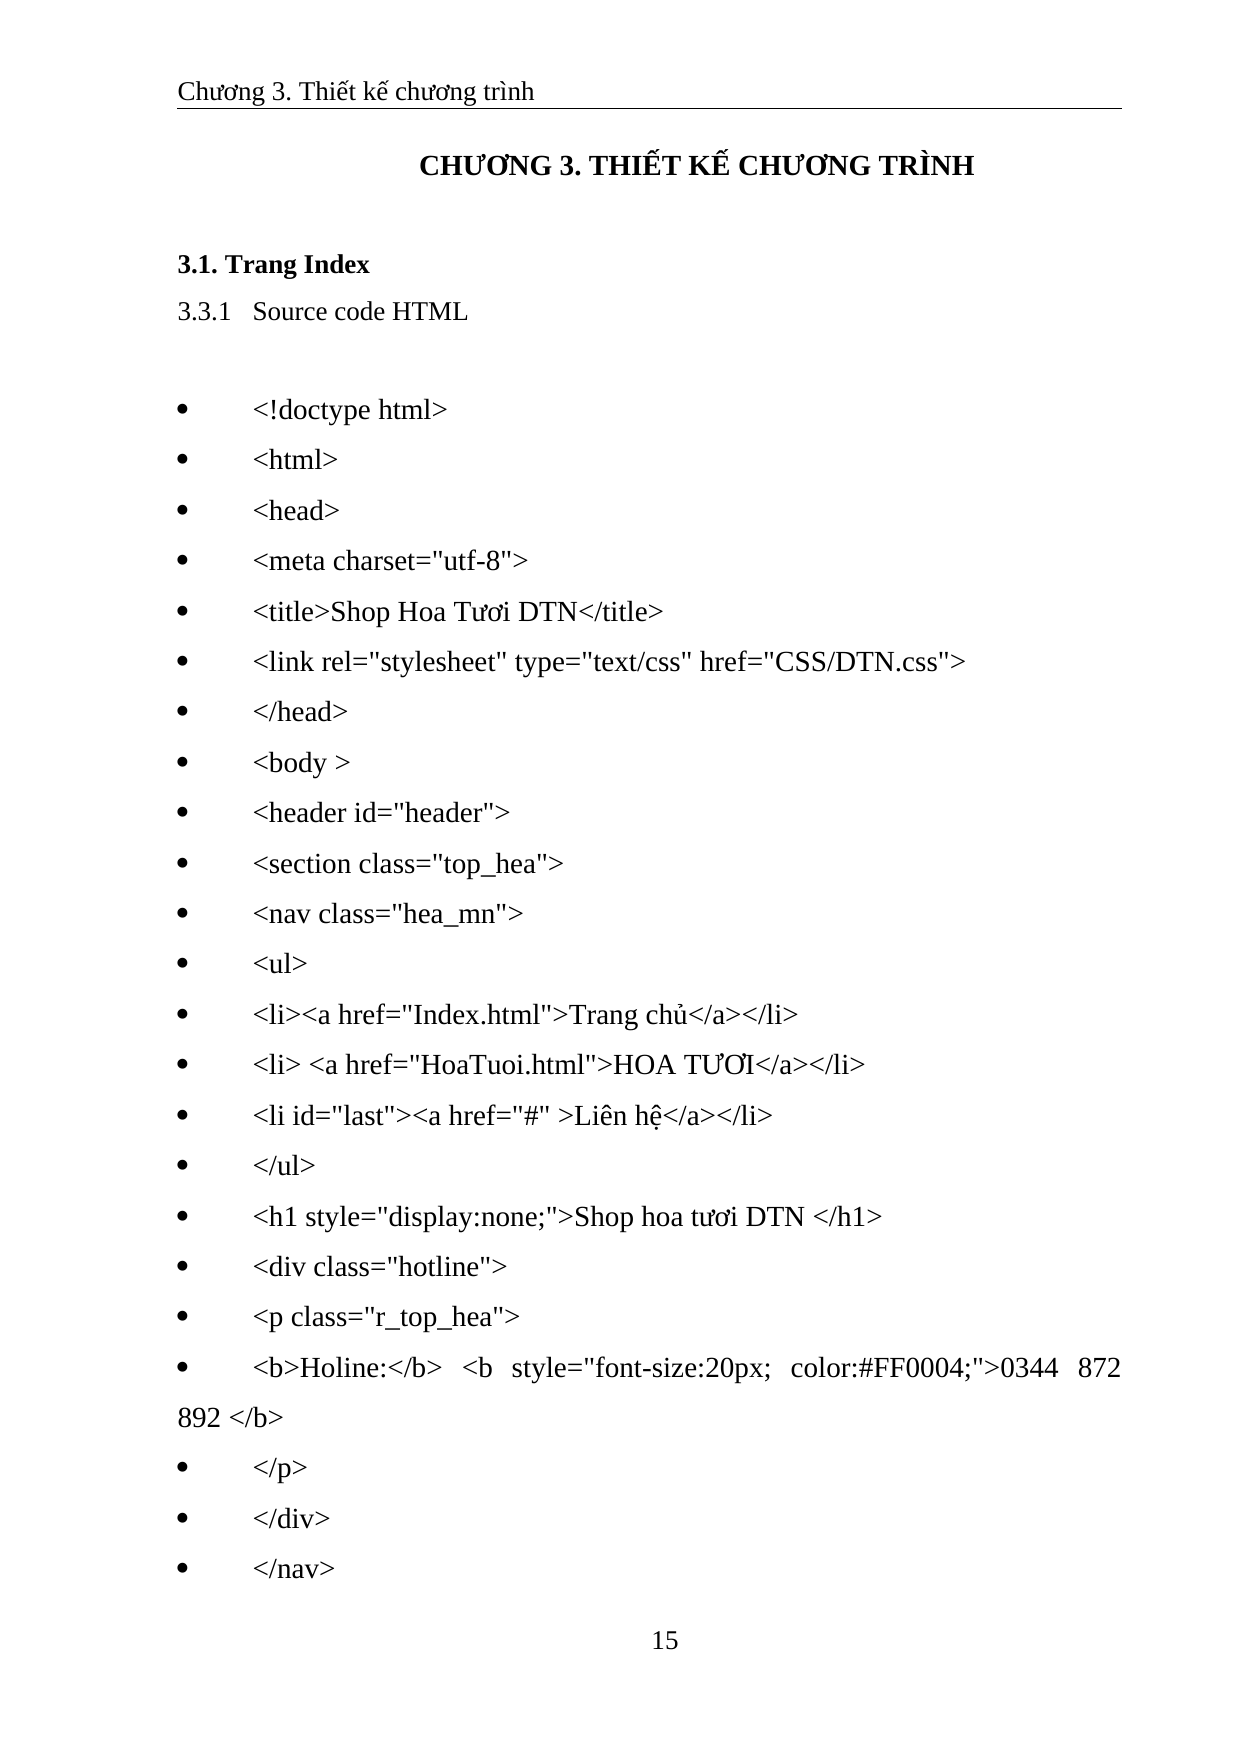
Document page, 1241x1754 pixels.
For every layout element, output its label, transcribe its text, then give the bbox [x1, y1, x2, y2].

text <nav class="hea_mn"> [177, 896, 1122, 930]
text <body > [177, 745, 1122, 778]
text <li><a href="Index.html">Trang chủ</a></li> [177, 997, 1122, 1031]
text <ul> [177, 947, 1122, 980]
text </div> [177, 1501, 1122, 1535]
text THIẾT KẾ CHƯƠNG TRÌNH [271, 148, 1122, 181]
text <section class="top_hea"> [177, 846, 1122, 879]
text </ul> [177, 1148, 1122, 1182]
text <h1 style="display:none;">Shop hoa tươi DTN </h1> [177, 1199, 1122, 1232]
text <title>Shop Hoa Tươi DTN</title> [177, 594, 1122, 627]
text <header id="header"> [177, 795, 1122, 829]
text <!doctype html> [177, 392, 1122, 426]
text <link rel="stylesheet" type="text/css" href="CSS/DTN.css"> [177, 644, 1122, 678]
text </head> [177, 694, 1122, 728]
text <div class="hotline"> [177, 1249, 1122, 1283]
text </p> [177, 1451, 1122, 1484]
text <meta charset="utf-8"> [177, 543, 1122, 577]
text <li> <a href="HoaTuoi.html">HOA TƯƠI</a></li> [177, 1047, 1122, 1081]
text <p class="r_top_hea"> [177, 1299, 1122, 1333]
text Trang Index [177, 248, 1122, 279]
text </nav> [177, 1551, 1122, 1585]
text <li id="last"><a href="#" >Liên hệ</a></li> [177, 1098, 1122, 1131]
text <head> [177, 493, 1122, 526]
text <html> [177, 442, 1122, 476]
text <b>Holine:</b> <b style="font-size:20px; color:#FF0004;">0344 872 892 </b> [177, 1350, 1122, 1434]
list Source code HTML [177, 295, 1122, 326]
